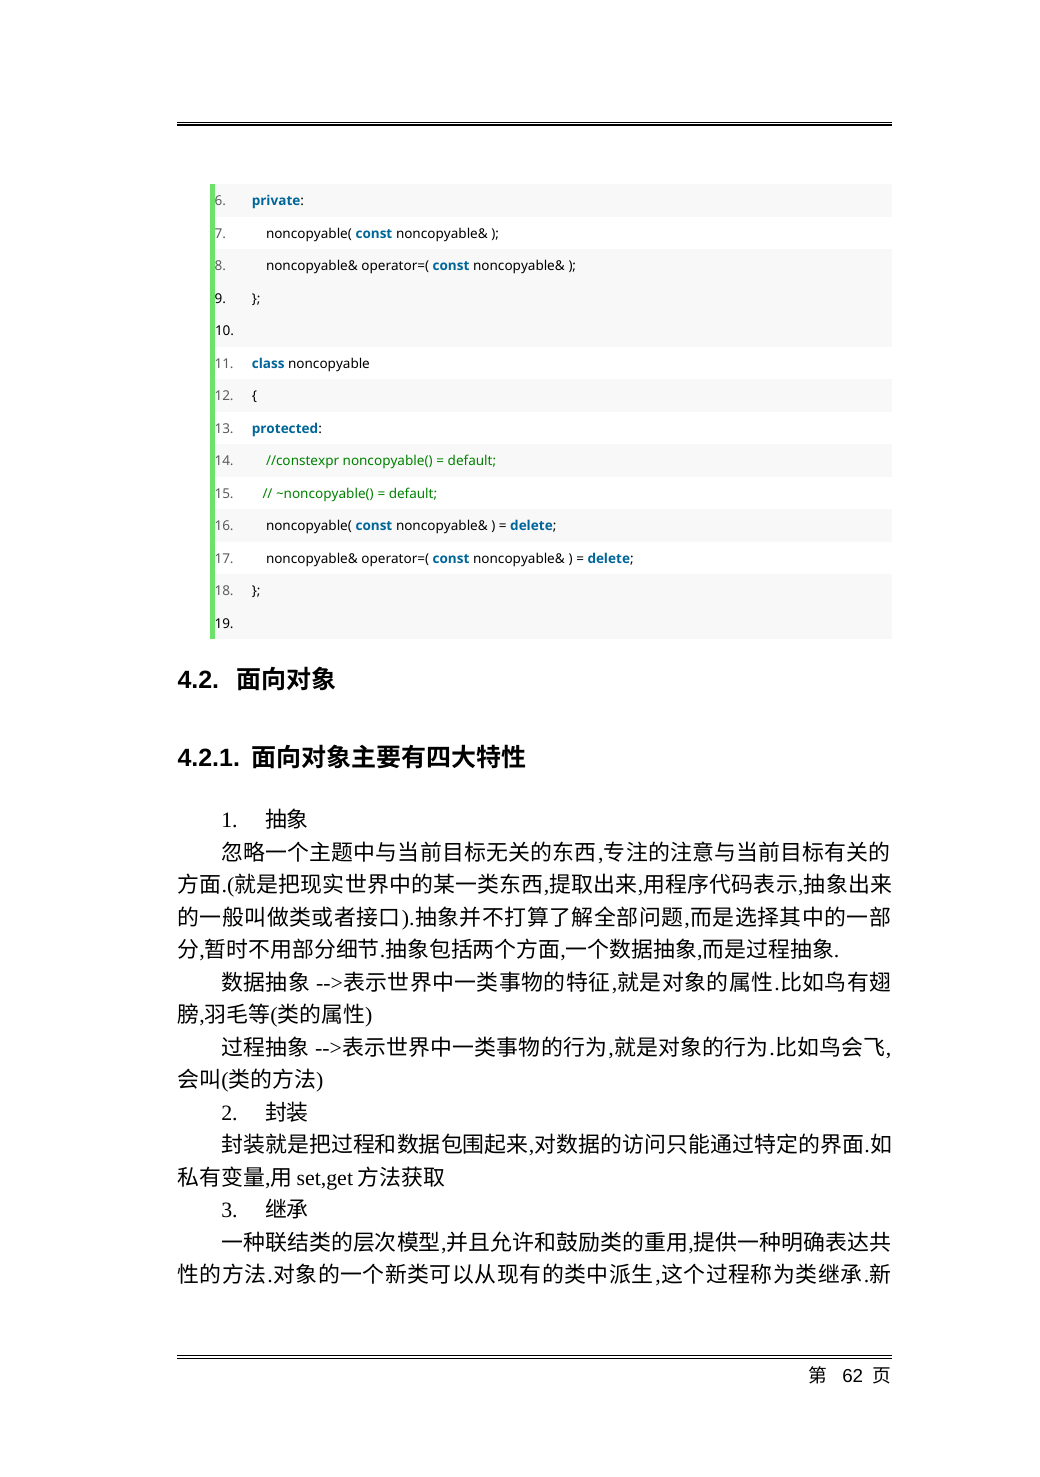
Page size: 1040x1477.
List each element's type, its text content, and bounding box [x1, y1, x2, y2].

list 抽象 [221, 802, 892, 834]
list }; [215, 574, 892, 607]
list protected: [215, 412, 892, 444]
subtitle 面向对象 [177, 646, 892, 711]
list noncopyable( const noncopyable& ); [215, 217, 892, 249]
list noncopyable( const noncopyable& ) = delete; [215, 509, 892, 542]
list // ~noncopyable() = default; [215, 477, 892, 509]
text 数据抽象 -->表示世界中一类事物的特征,就是对象的属性.比如鸟有翅膀,羽毛等(类的属性) [177, 964, 892, 1029]
text 过程抽象 -->表示世界中一类事物的行为,就是对象的行为.比如鸟会飞,会叫(类的方法) [177, 1029, 892, 1094]
text 封装就是把过程和数据包围起来,对数据的访问只能通过特定的界面.如私有变量,用set,get方法获取 [177, 1127, 892, 1192]
list private: [215, 184, 892, 217]
list 封装 [221, 1094, 892, 1127]
list 继承 [221, 1192, 892, 1224]
list noncopyable& operator=( const noncopyable& ); [215, 249, 892, 282]
text 忽略一个主题中与当前目标无关的东西,专注的注意与当前目标有关的方面.(就是把现实世界中的某一类东西,提取出来,用程序代码表示,抽象出来的一般叫做类或者接口).抽象并不打算了解全部问题,而是选择其中的一部分,暂时不用部分细节.抽象包括两个方面,一个数据抽象,而是过程抽象. [177, 834, 892, 964]
list }; [215, 282, 892, 314]
list //constexpr noncopyable() = default; [215, 444, 892, 477]
list { [215, 379, 892, 412]
list noncopyable& operator=( const noncopyable& ) = delete; [215, 542, 892, 574]
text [177, 1224, 892, 1289]
list class noncopyable [215, 347, 892, 379]
subtitle 面向对象主要有四大特性 [177, 723, 892, 788]
